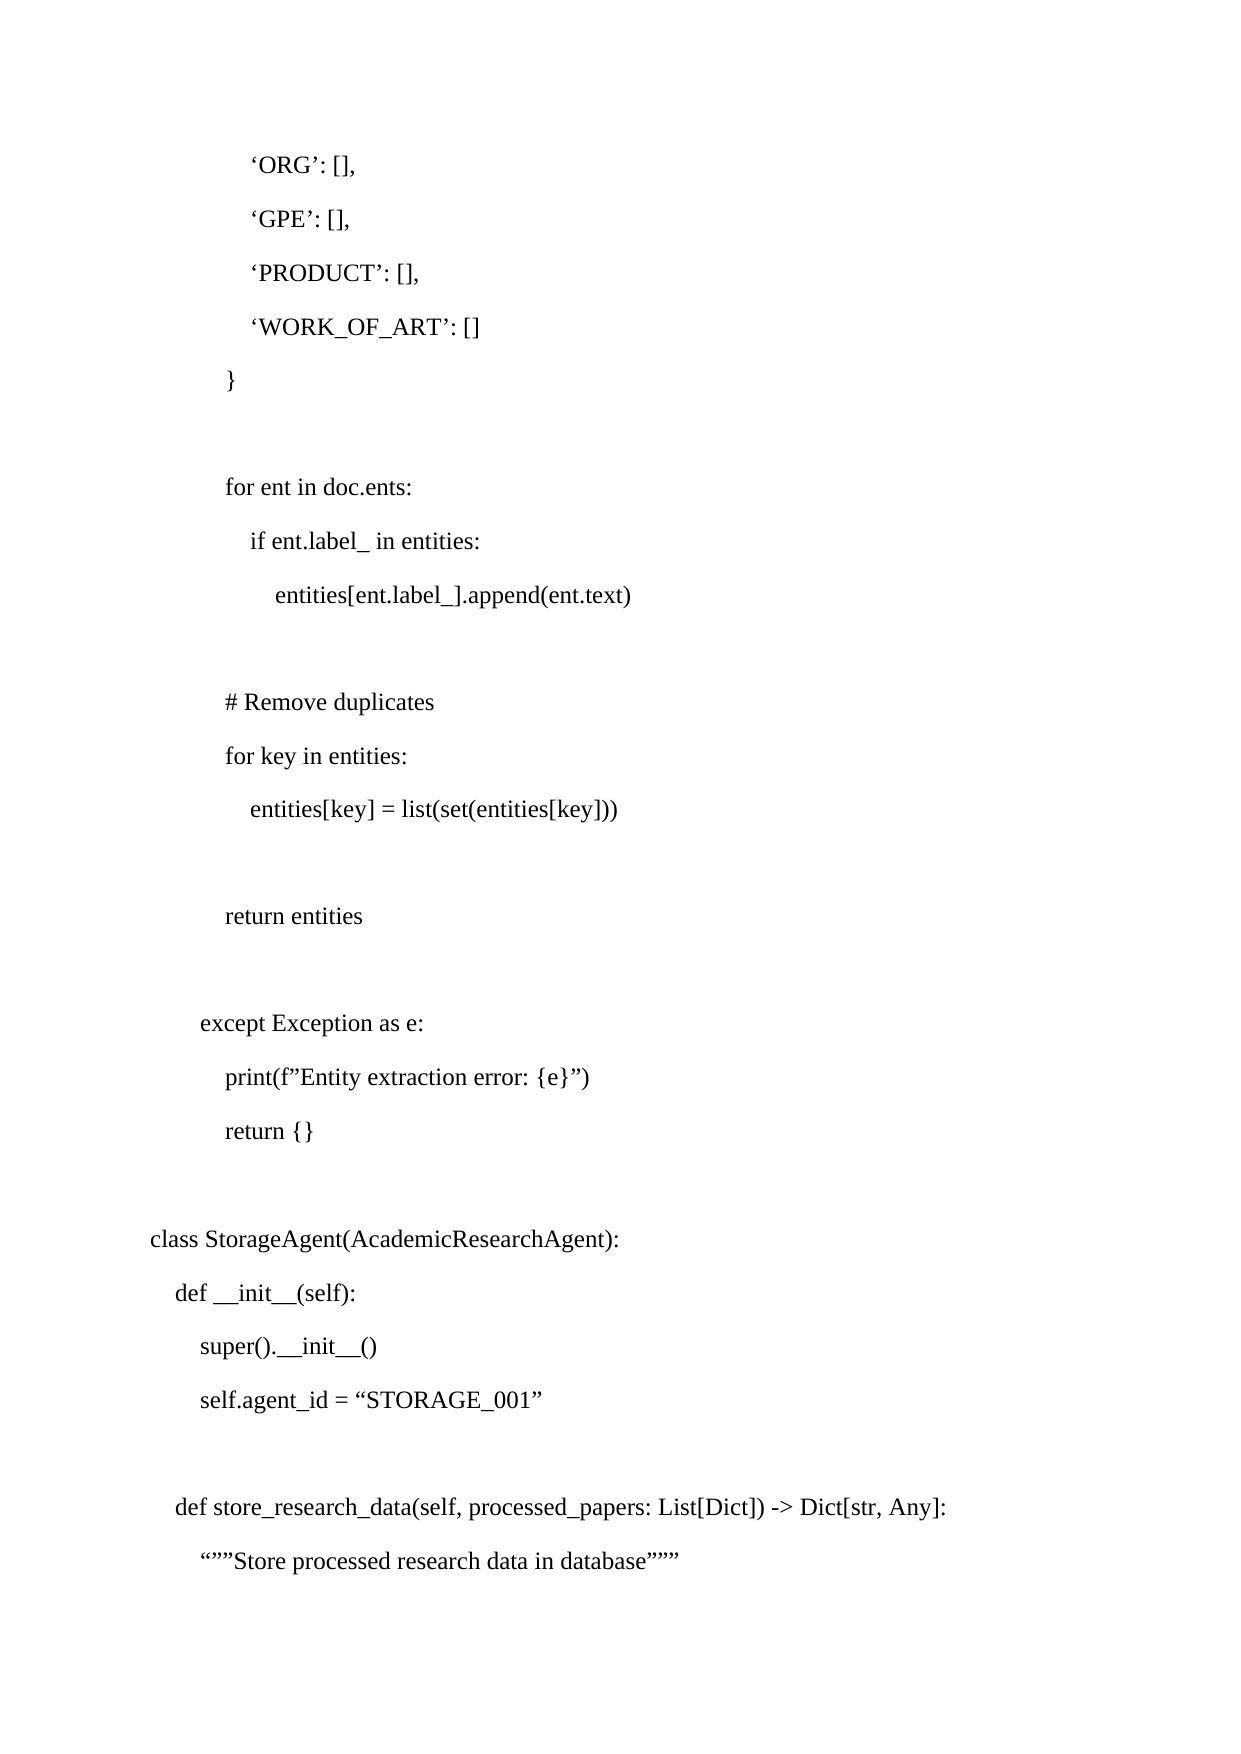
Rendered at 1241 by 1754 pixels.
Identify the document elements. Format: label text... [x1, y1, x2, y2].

text entities[ent.label_].append(ent.text) [150, 580, 1090, 609]
text # Remove duplicates [150, 687, 1090, 716]
text ‘WORK_OF_ART’: [] [150, 312, 1090, 340]
text } [150, 365, 1090, 394]
text def store_research_data(self, processed_papers: List[Dict]) -> Dict[str, Any]: [150, 1492, 1090, 1521]
text for key in entities: [150, 741, 1090, 769]
text “””Store processed research data in database””” [150, 1546, 1090, 1575]
text print(f”Entity extraction error: {e}”) [150, 1062, 1090, 1091]
text except Exception as e: [150, 1008, 1090, 1037]
text for ent in doc.ents: [150, 472, 1090, 501]
text super().__init__() [150, 1331, 1090, 1360]
text ‘ORG’: [], [150, 150, 1090, 179]
text return entities [150, 901, 1090, 930]
text def __init__(self): [150, 1278, 1090, 1306]
text ‘PRODUCT’: [], [150, 258, 1090, 286]
text entities[key] = list(set(entities[key])) [150, 794, 1090, 823]
text ‘GPE’: [], [150, 204, 1090, 233]
text if ent.label_ in entities: [150, 526, 1090, 555]
text class StorageAgent(AcademicResearchAgent): [150, 1224, 1090, 1252]
text return {} [150, 1116, 1090, 1145]
text self.agent_id = “STORAGE_001” [150, 1385, 1090, 1414]
